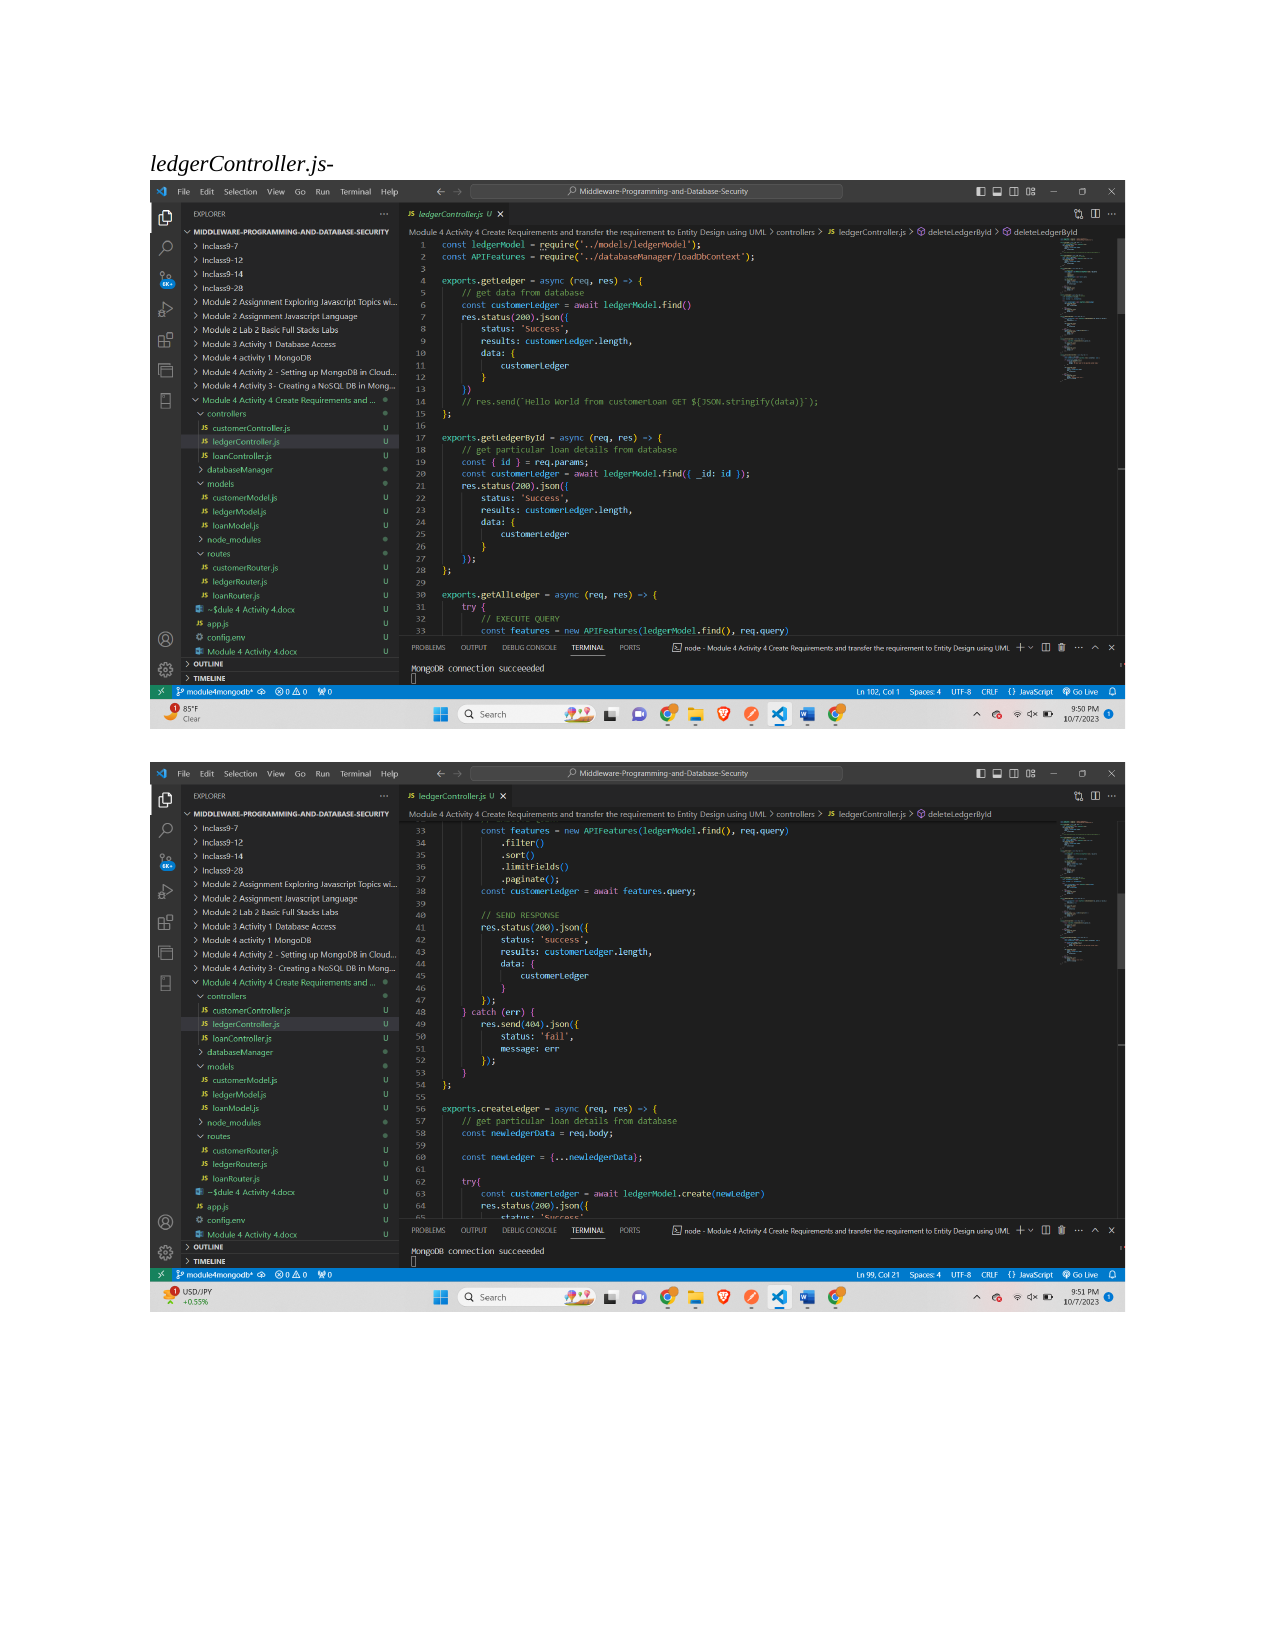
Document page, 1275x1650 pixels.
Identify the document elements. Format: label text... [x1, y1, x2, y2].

picture [150, 180, 1125, 729]
text ledgerController.js- [150, 150, 1125, 176]
picture [150, 762, 1125, 1312]
